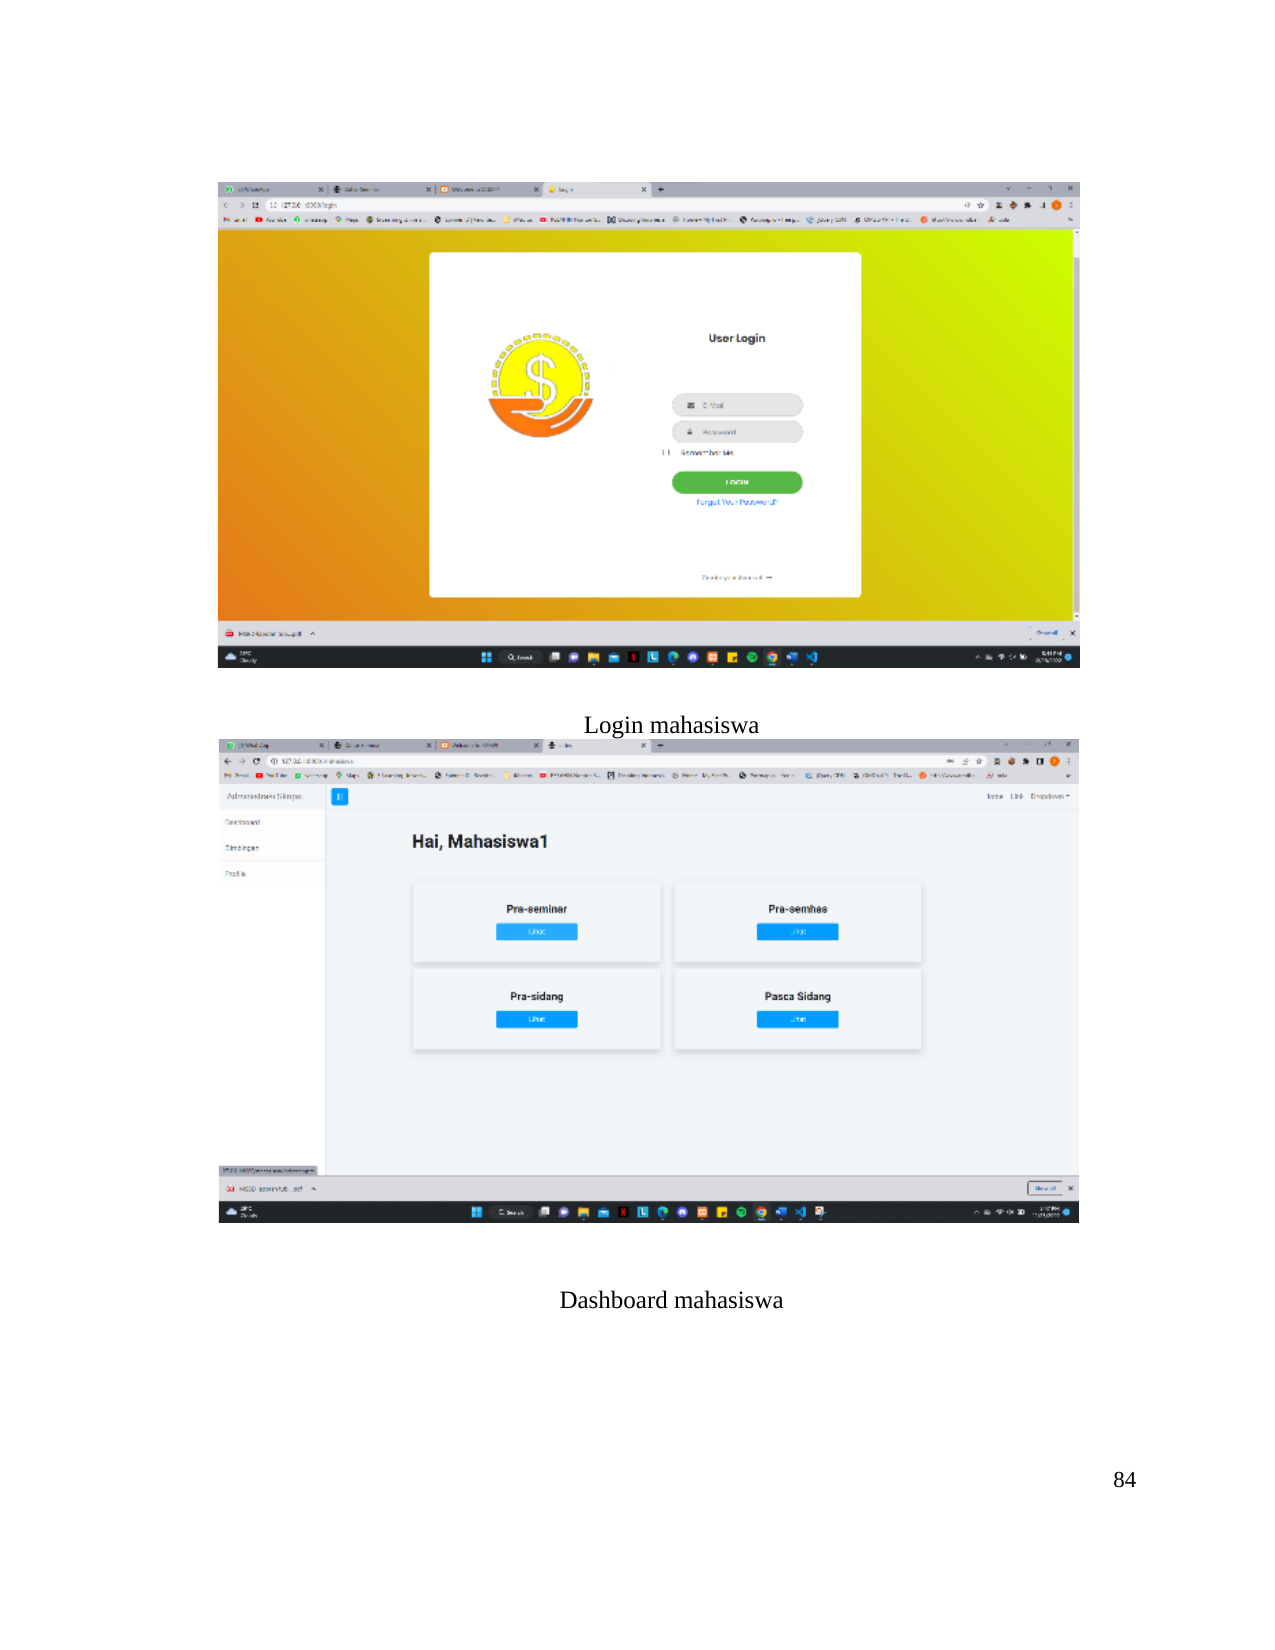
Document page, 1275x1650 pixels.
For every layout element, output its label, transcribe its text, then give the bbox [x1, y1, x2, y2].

picture [218, 739, 1079, 1223]
text Login mahasiswa [132, 710, 1136, 739]
picture [217, 182, 1080, 668]
text Dashboard mahasiswa [132, 1285, 1136, 1314]
